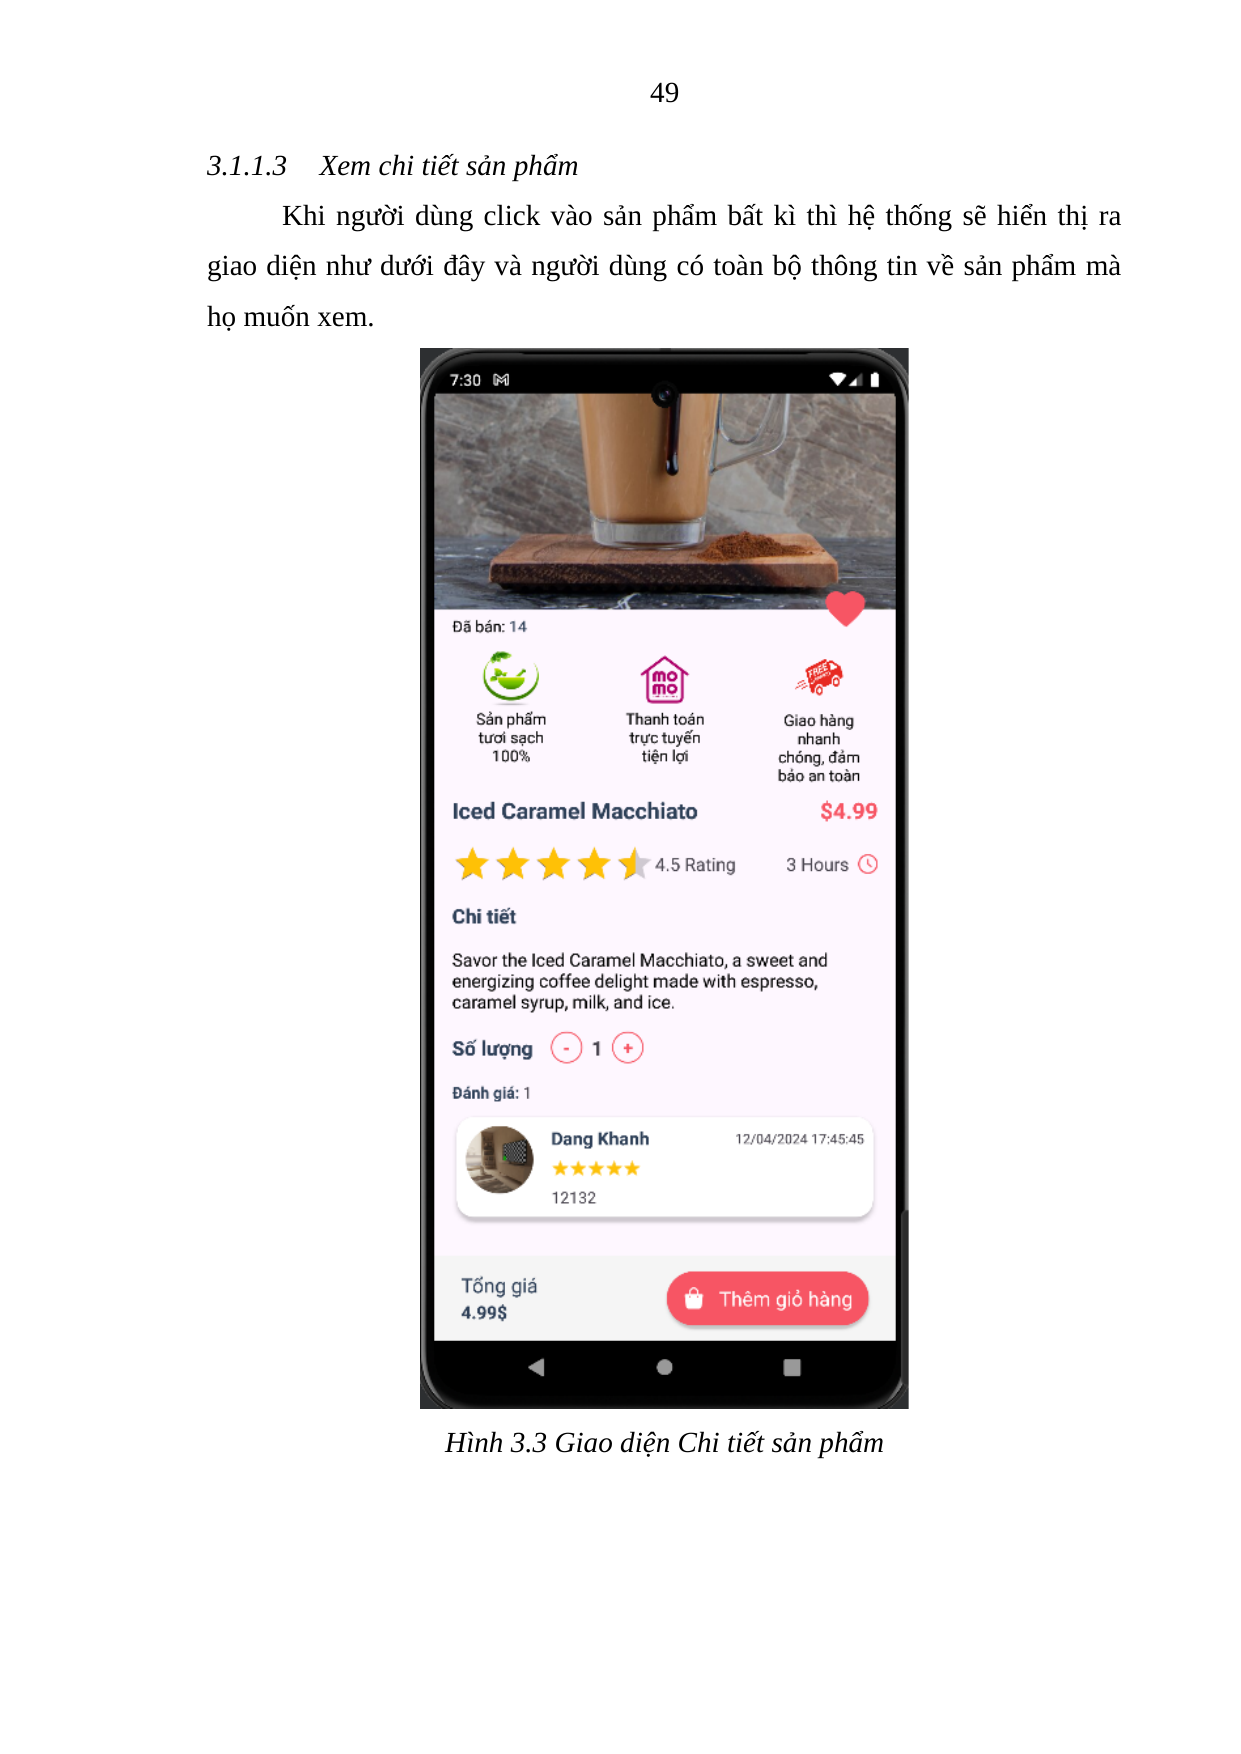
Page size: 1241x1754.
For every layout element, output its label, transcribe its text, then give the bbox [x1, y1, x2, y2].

text Khi người dùng click vào sản phẩm bất kì thì hệ thống sẽ hiển thị ra giao diện như dưới đây và người dùng có toàn bộ thông tin về sản phẩm mà họ muốn xem. [207, 198, 1122, 332]
subtitle Xem chi tiết sản phẩm [207, 148, 1122, 181]
text Hình 3.3 Giao diện Chi tiết sản phẩm [207, 1425, 1122, 1459]
picture [420, 348, 909, 1409]
